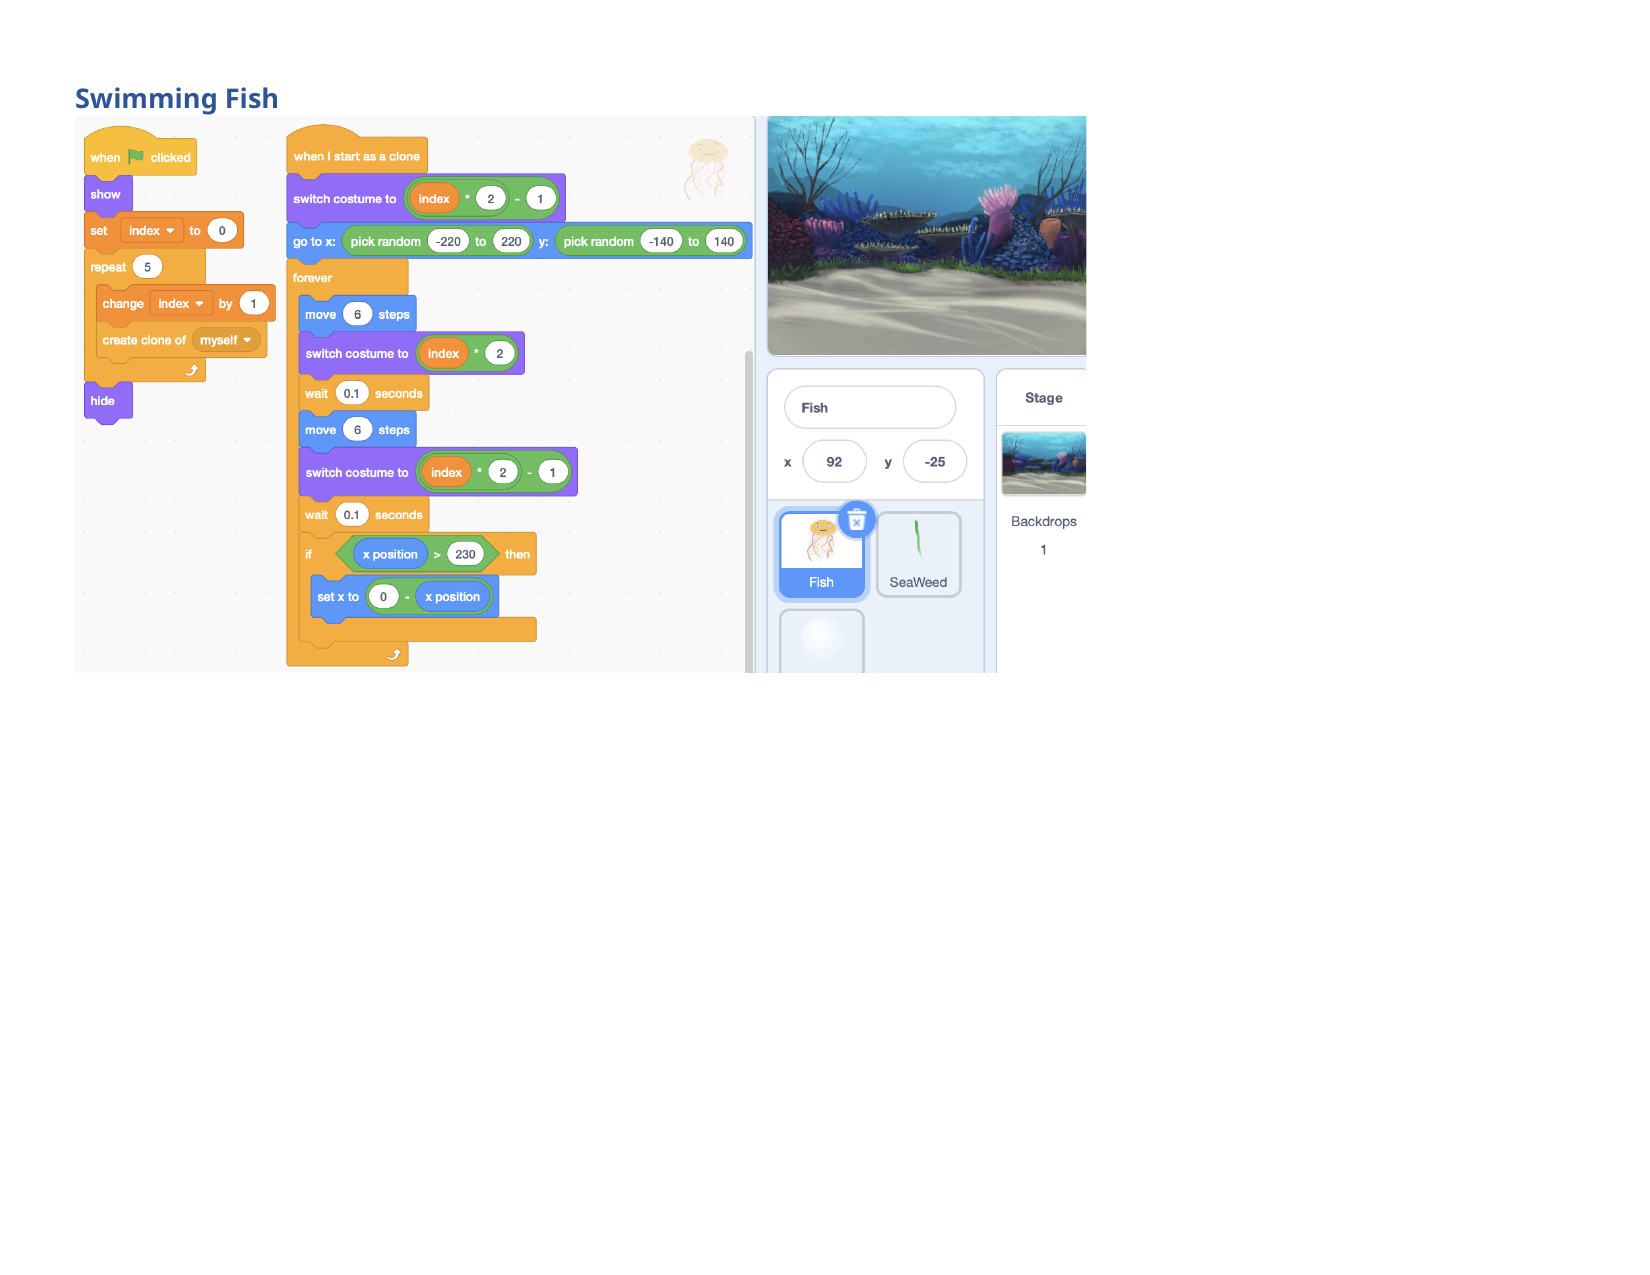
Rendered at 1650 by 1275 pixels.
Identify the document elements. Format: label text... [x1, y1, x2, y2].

picture [75, 116, 1087, 673]
subtitle Swimming Fish [75, 79, 1575, 116]
